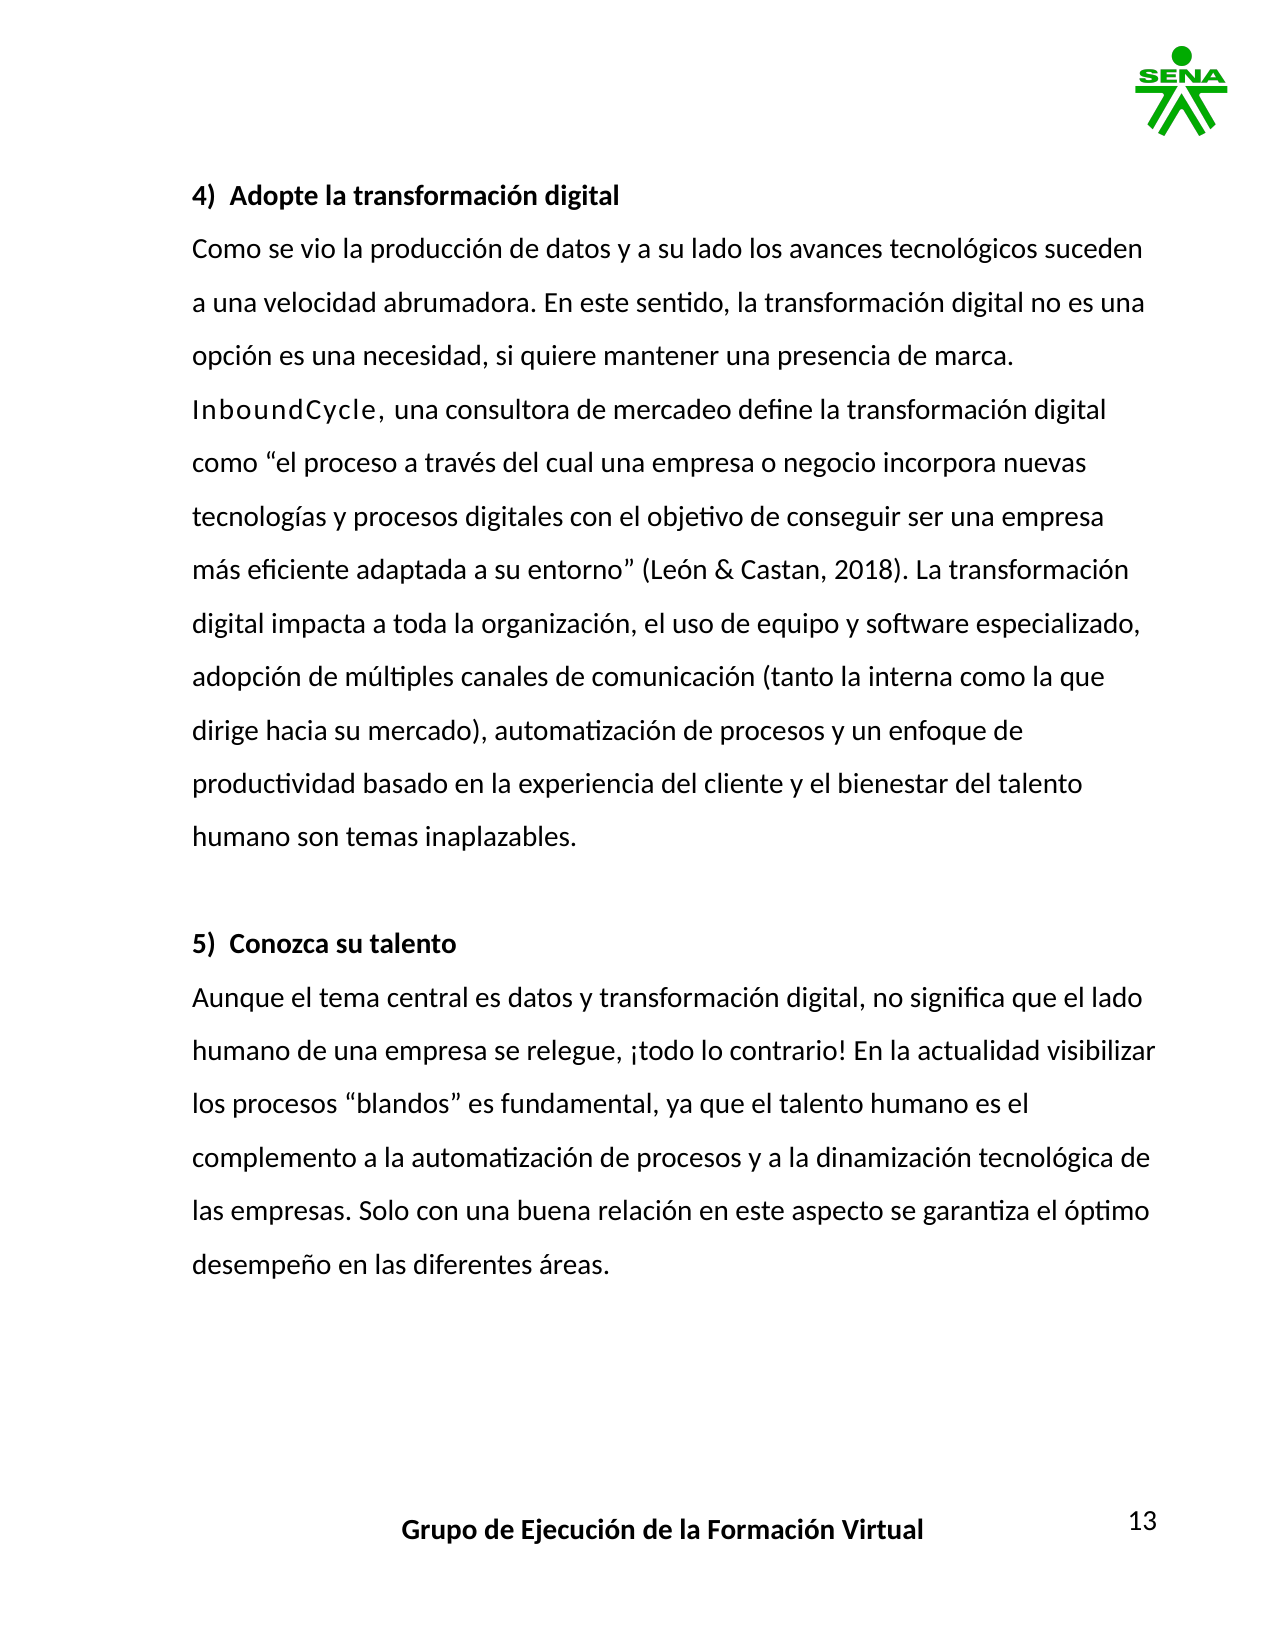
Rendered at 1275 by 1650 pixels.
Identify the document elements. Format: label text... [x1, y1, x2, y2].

list Conozca su talento [192, 925, 1157, 961]
picture [1135, 46, 1228, 136]
list Adopte la transformación digital [192, 177, 1157, 213]
list Aunque el tema central es datos y transformación digital, no significa que el lado humano de una empresa se relegue, ¡todo lo contrario! En la actualidad visibilizar los procesos “blandos” es fundamental, ya que el talento humano es el complemento a la automatización de procesos y a la dinamización tecnológica de las empresas. Solo con una buena relación en este aspecto se garantiza el óptimo desempeño en las diferentes áreas. [192, 979, 1157, 1282]
list Como se vio la producción de datos y a su lado los avances tecnológicos suceden a una velocidad abrumadora. En este sentido, la transformación digital no es una opción es una necesidad, si quiere mantener una presencia de marca. InboundCycle, una consultora de mercadeo define la transformación digital como “el proceso a través del cual una empresa o negocio incorpora nuevas tecnologías y procesos digitales con el objetivo de conseguir ser una empresa más eficiente adaptada a su entorno” (León & Castan, 2018). La transformación digital impacta a toda la organización, el uso de equipo y software especializado, adopción de múltiples canales de comunicación (tanto la interna como la que dirige hacia su mercado), automatización de procesos y un enfoque de productividad basado en la experiencia del cliente y el bienestar del talento humano son temas inaplazables. [192, 231, 1157, 854]
